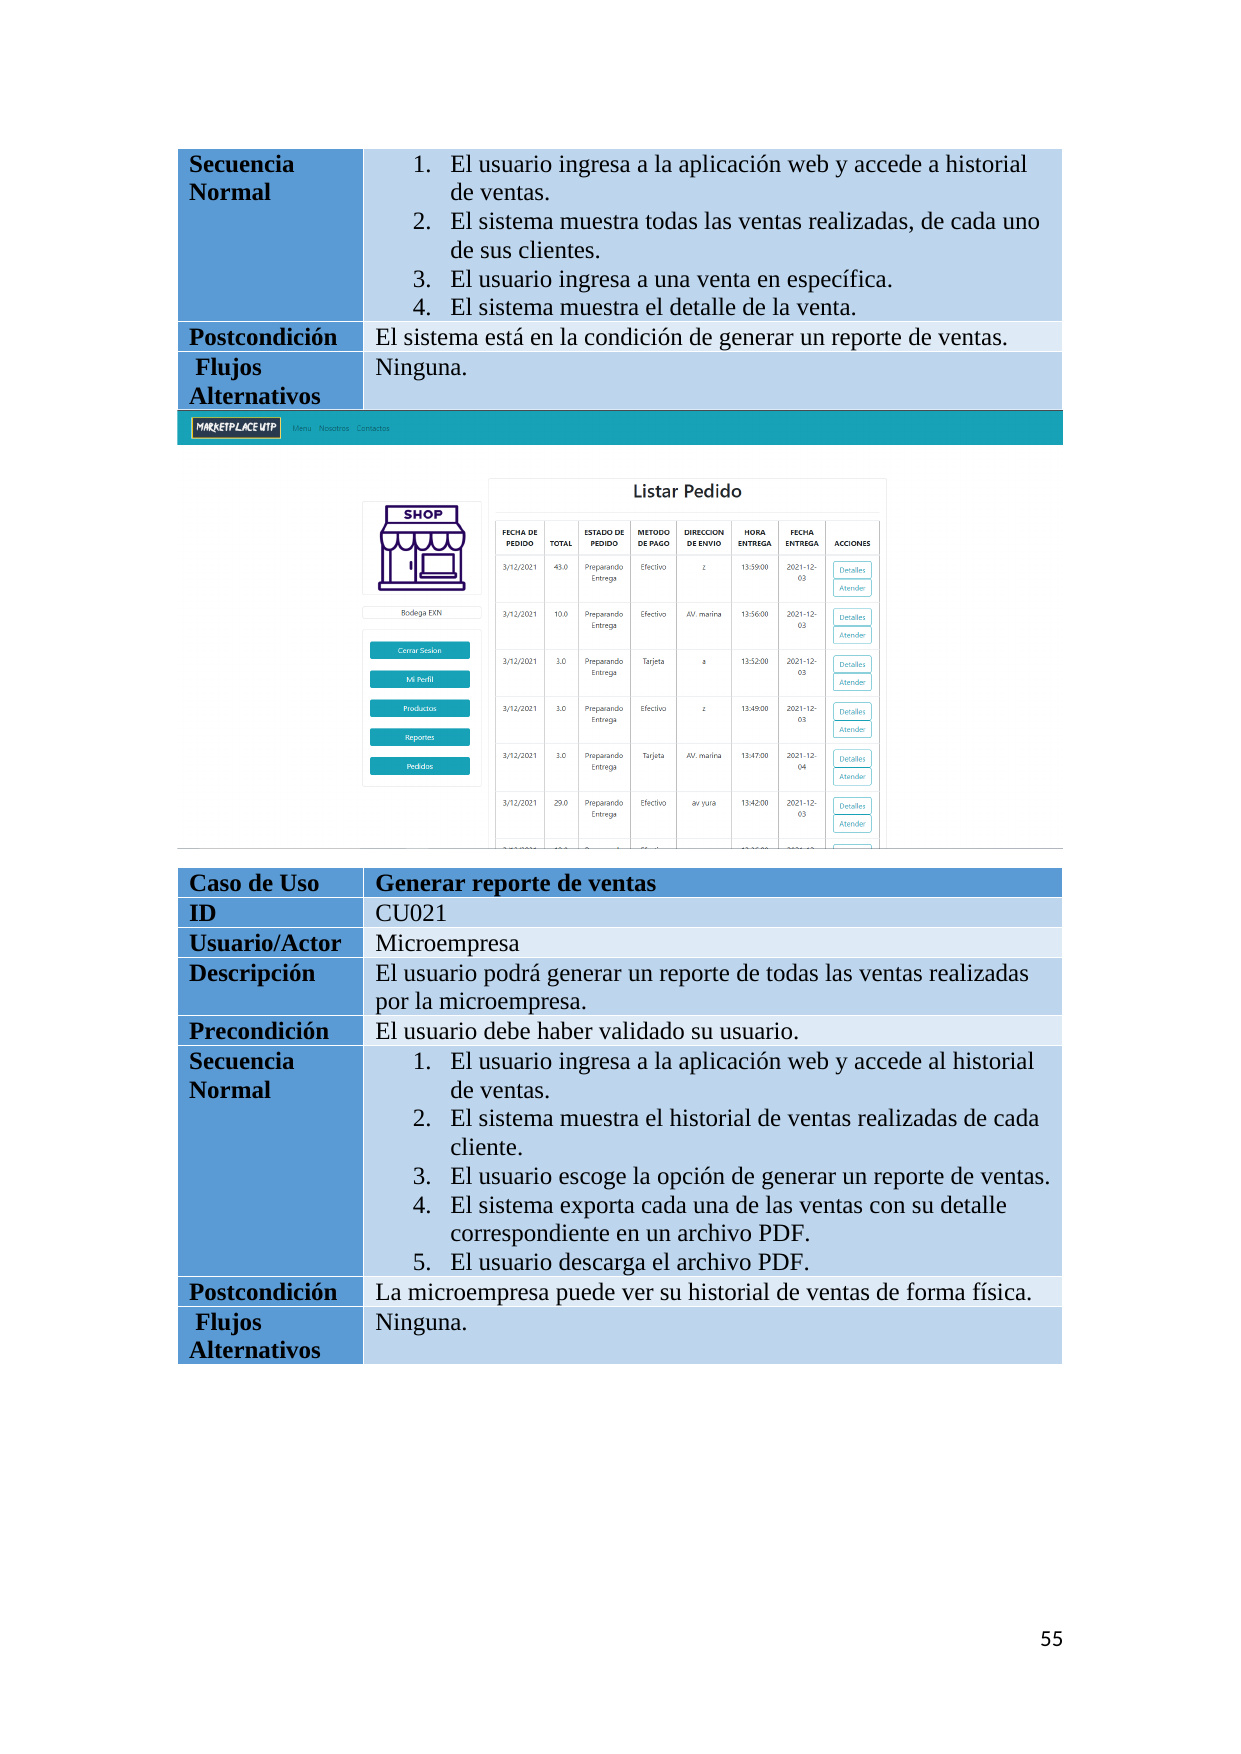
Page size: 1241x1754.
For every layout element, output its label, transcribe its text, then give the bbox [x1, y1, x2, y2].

table_cell El usuario ingresa a la aplicación web y accede al historial de ventas. El sistema muestra el historial de ventas realizadas de cada cliente. El usuario escoge la opción de generar un reporte de ventas. El sistema exporta cada una de las ventas con su detalle correspondiente en un archivo PDF. El usuario descarga el archivo PDF. [364, 1046, 1062, 1276]
table_cell Descripción [178, 958, 363, 1015]
table_cell Microempresa [364, 928, 1062, 957]
table_cell La microempresa puede ver su historial de ventas de forma física. [364, 1277, 1062, 1306]
table_cell Flujos Alternativos [178, 352, 363, 409]
table_cell ID [178, 898, 363, 927]
table_header Caso de Uso [178, 868, 363, 897]
table_cell El usuario debe haber validado su usuario. [364, 1016, 1062, 1045]
table_cell El sistema está en la condición de generar un reporte de ventas. [364, 322, 1062, 351]
table_cell CU021 [364, 898, 1062, 927]
table_cell Precondición [178, 1016, 363, 1045]
table_cell Postcondición [178, 1277, 363, 1306]
table_cell El usuario ingresa a la aplicación web y accede a historial de ventas. El sistema muestra todas las ventas realizadas, de cada uno de sus clientes. El usuario ingresa a una venta en específica. El sistema muestra el detalle de la venta. [364, 149, 1062, 321]
table_cell Usuario/Actor [178, 928, 363, 957]
table_cell Flujos Alternativos [178, 1307, 363, 1364]
table_cell Secuencia Normal [178, 149, 363, 321]
table_cell Postcondición [178, 322, 363, 351]
table_cell El usuario podrá generar un reporte de todas las ventas realizadas por la microempresa. [364, 958, 1062, 1015]
table_cell Secuencia Normal [178, 1046, 363, 1276]
table_cell Ninguna. [364, 352, 1062, 409]
table_header Generar reporte de ventas [364, 868, 1062, 897]
picture [177, 410, 1063, 849]
table_cell Ninguna. [364, 1307, 1062, 1364]
